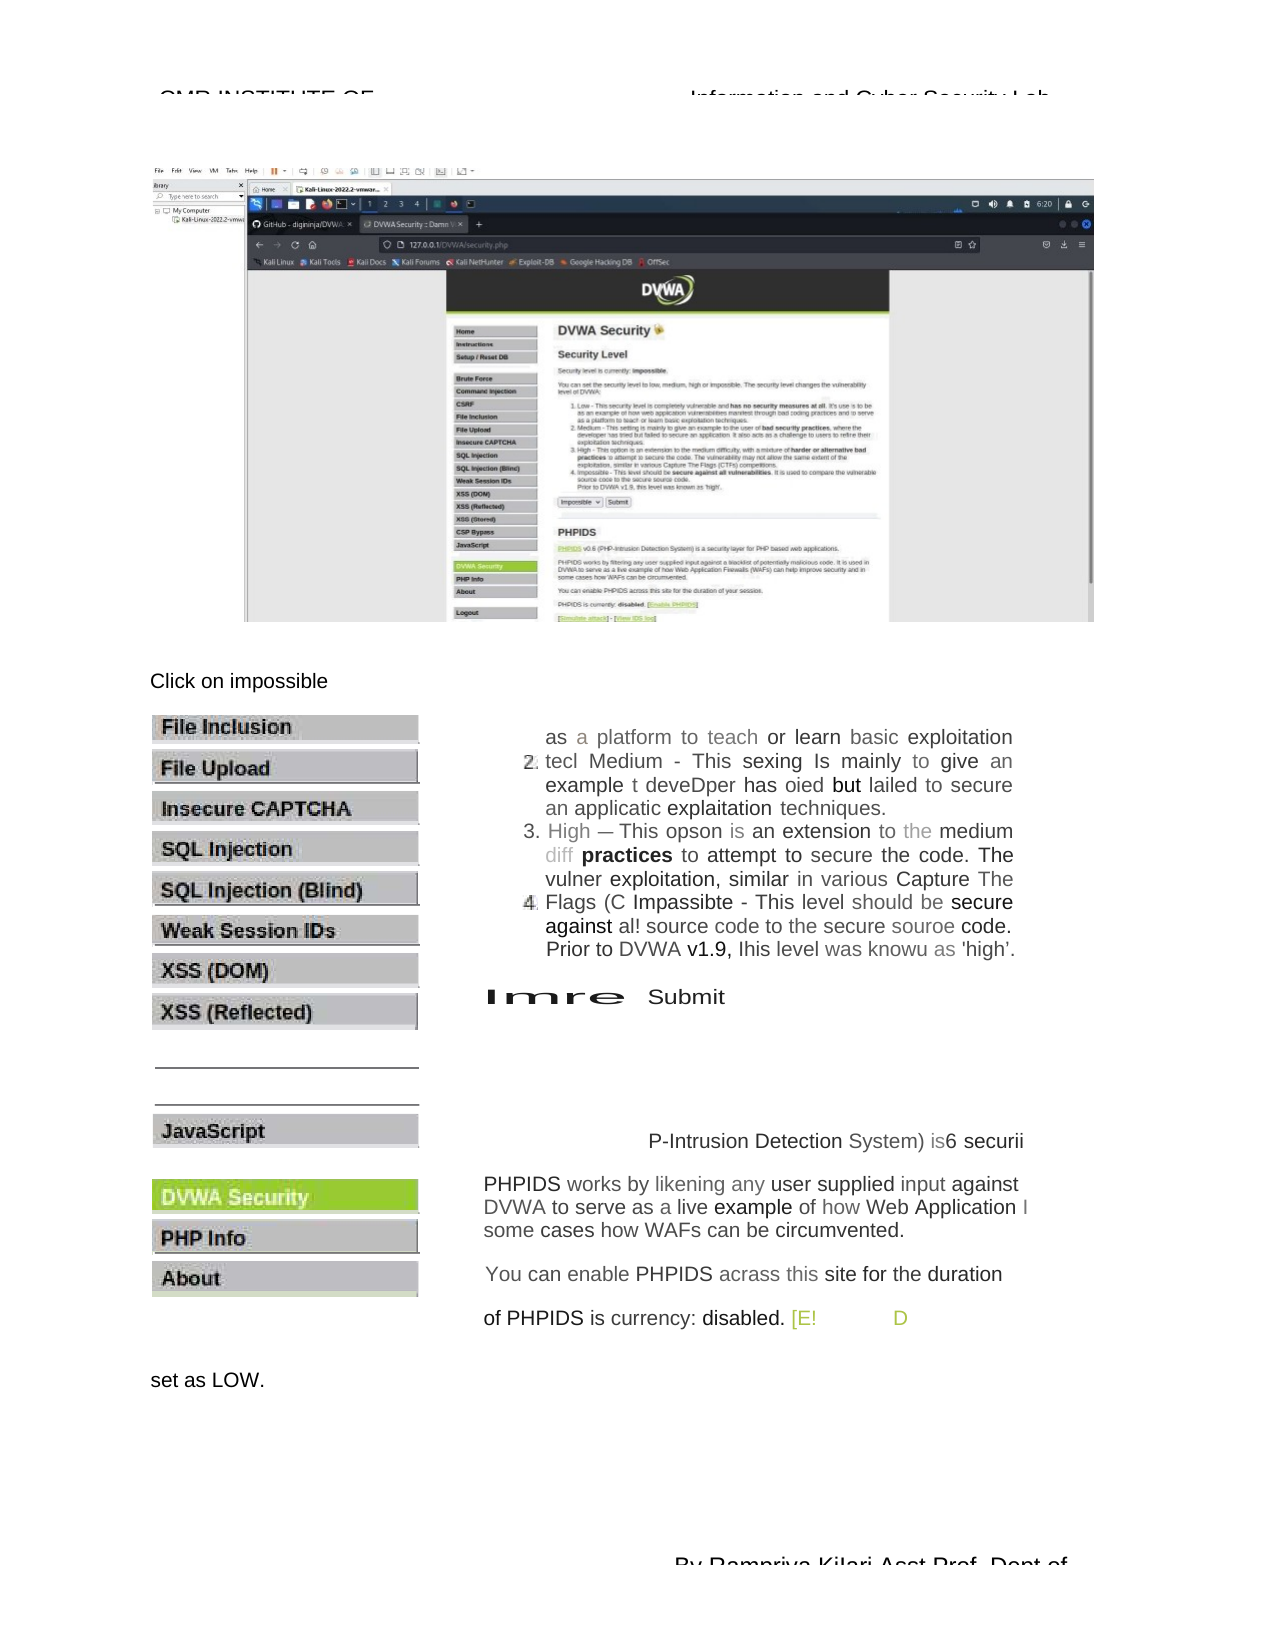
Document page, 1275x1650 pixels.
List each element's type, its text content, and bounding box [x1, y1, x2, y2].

text 3. High — This opson is an extension to the medium diff practices to attempt to secure the code. The vulner exploitation, similar in various Capture The Flags (C Impassibte - This level should be secure against al! source code to the secure souroe code. [523, 820, 1014, 938]
picture [152, 749, 420, 825]
text Click on impossible [150, 668, 1214, 692]
text Imre Submit [481, 985, 1214, 1009]
picture [523, 755, 538, 769]
picture [152, 1179, 420, 1214]
text Prior to DVWA v1.9, Ihis level was knowu as 'high’. [546, 938, 1214, 961]
picture [152, 993, 418, 1030]
text set as LOW. [150, 1367, 1214, 1391]
text You can enable PHPIDS acrass this site for the duration of PHPIDS is currency: disabled. [E! D [483, 1262, 1009, 1329]
text as a platform to teach or learn basic exploitation tecl Medium - This sexing Is mainly to give an example t deveDper has oied but lailed to secure an applicatic explaitation techniques. [545, 726, 1013, 820]
picture [152, 871, 420, 988]
picture [152, 715, 420, 744]
picture [152, 1104, 420, 1148]
picture [152, 1219, 420, 1297]
picture [152, 831, 420, 866]
text PHPIDS works by likening any user supplied input against DVWA to serve as a live example of how Web Application I some cases how WAFs can be circumvented. [483, 1173, 1059, 1242]
text P-Intrusion Detection System) is6 securii [153, 1104, 1214, 1152]
picture [152, 168, 1094, 622]
